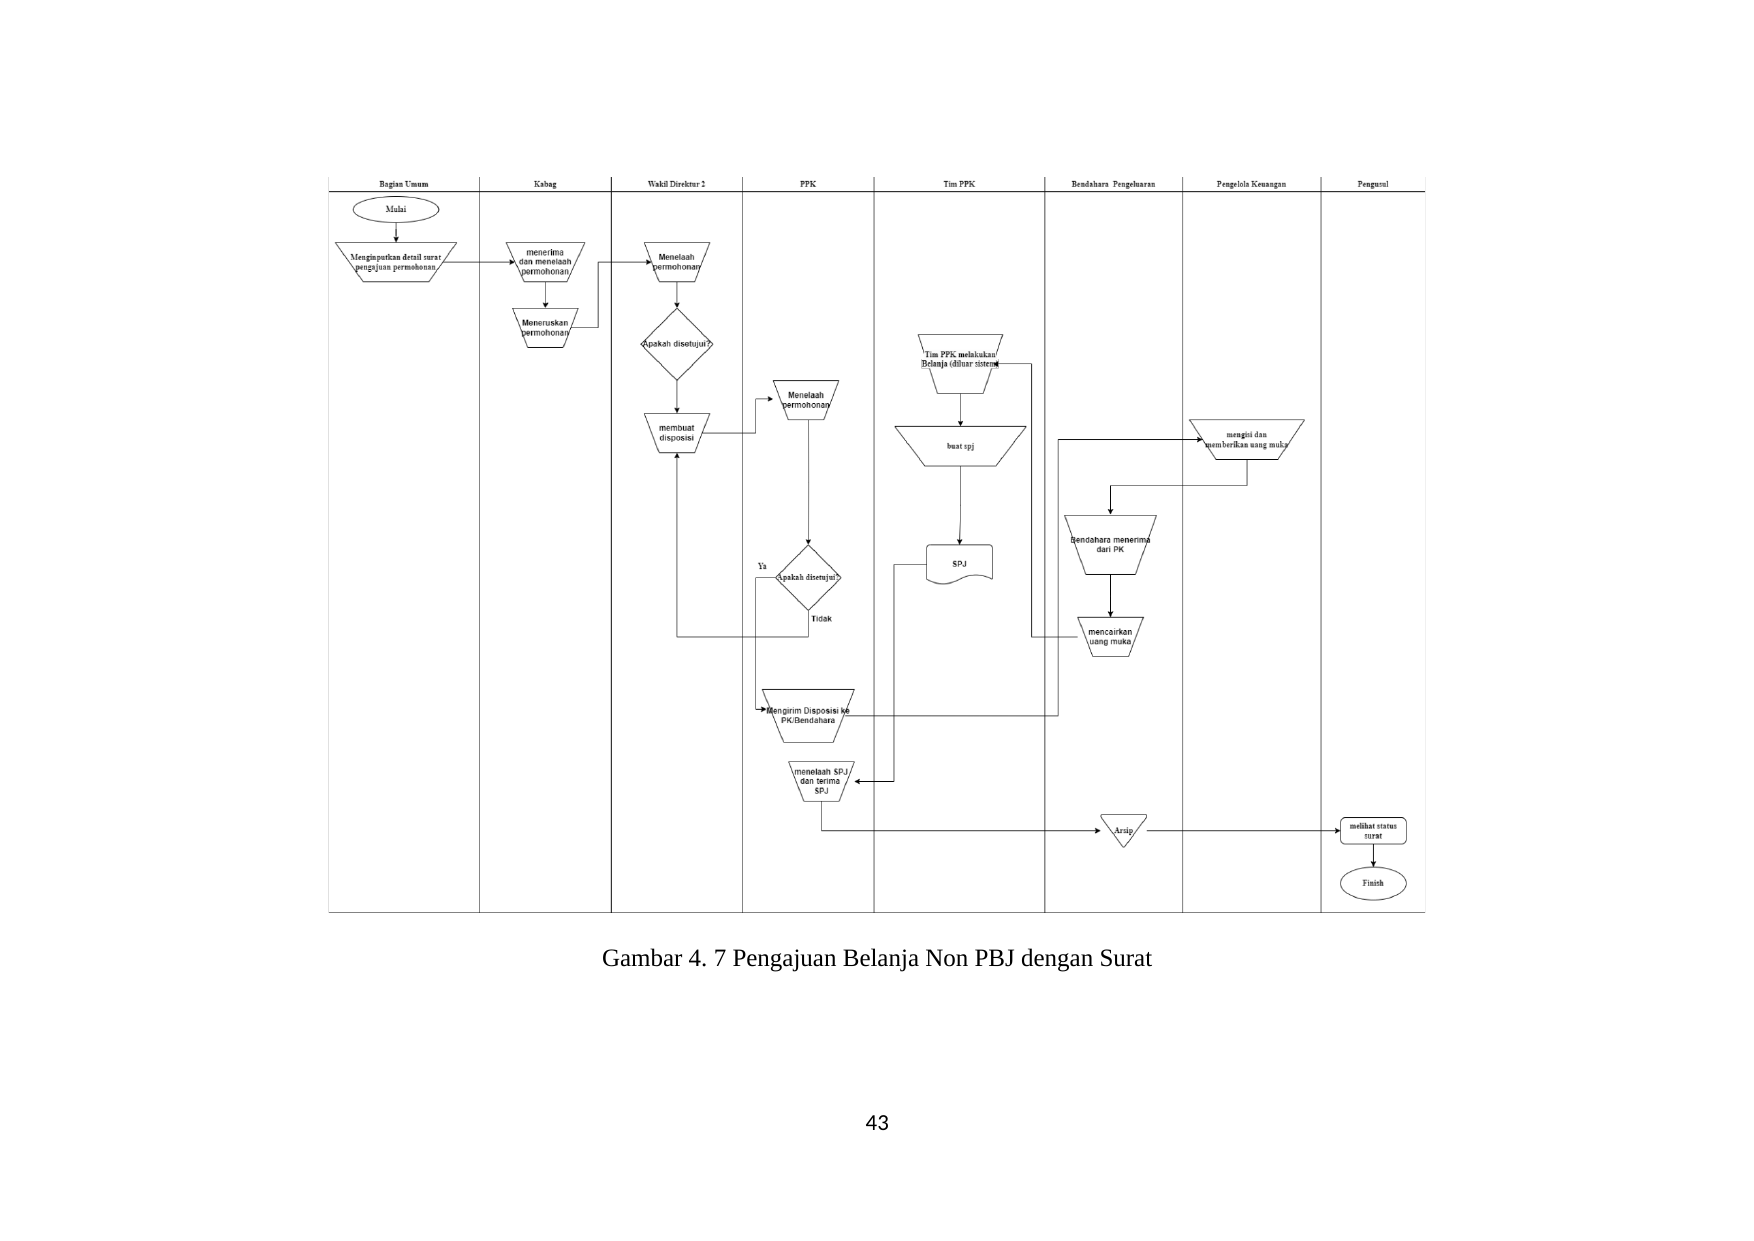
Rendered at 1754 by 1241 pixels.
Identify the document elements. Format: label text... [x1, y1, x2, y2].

text Gambar 4. 7 Pengajuan Belanja Non PBJ dengan Surat [177, 943, 1577, 972]
picture [328, 177, 1426, 913]
